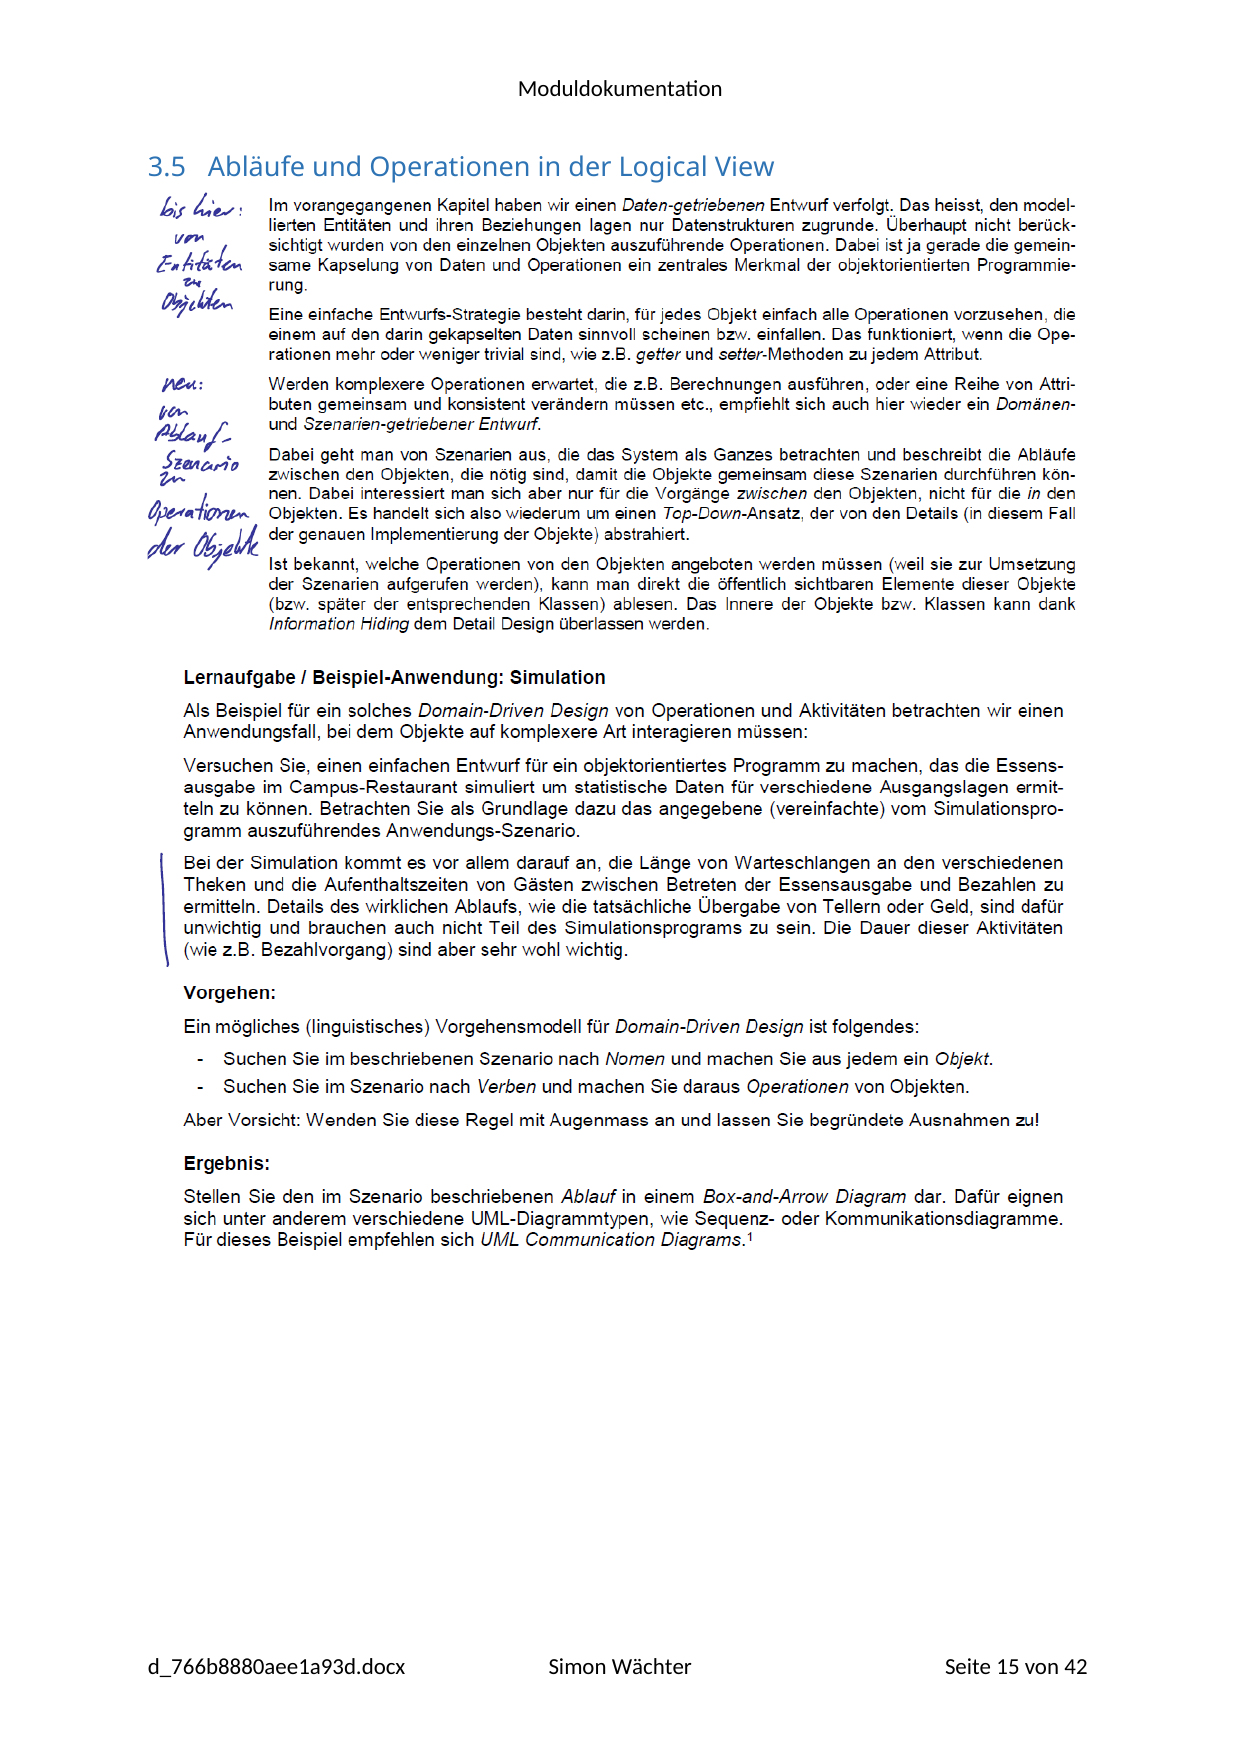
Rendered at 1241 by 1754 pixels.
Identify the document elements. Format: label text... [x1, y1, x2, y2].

picture [147, 657, 1093, 1255]
subtitle Abläufe und Operationen in der Logical View [148, 148, 1093, 184]
picture [147, 187, 1093, 639]
